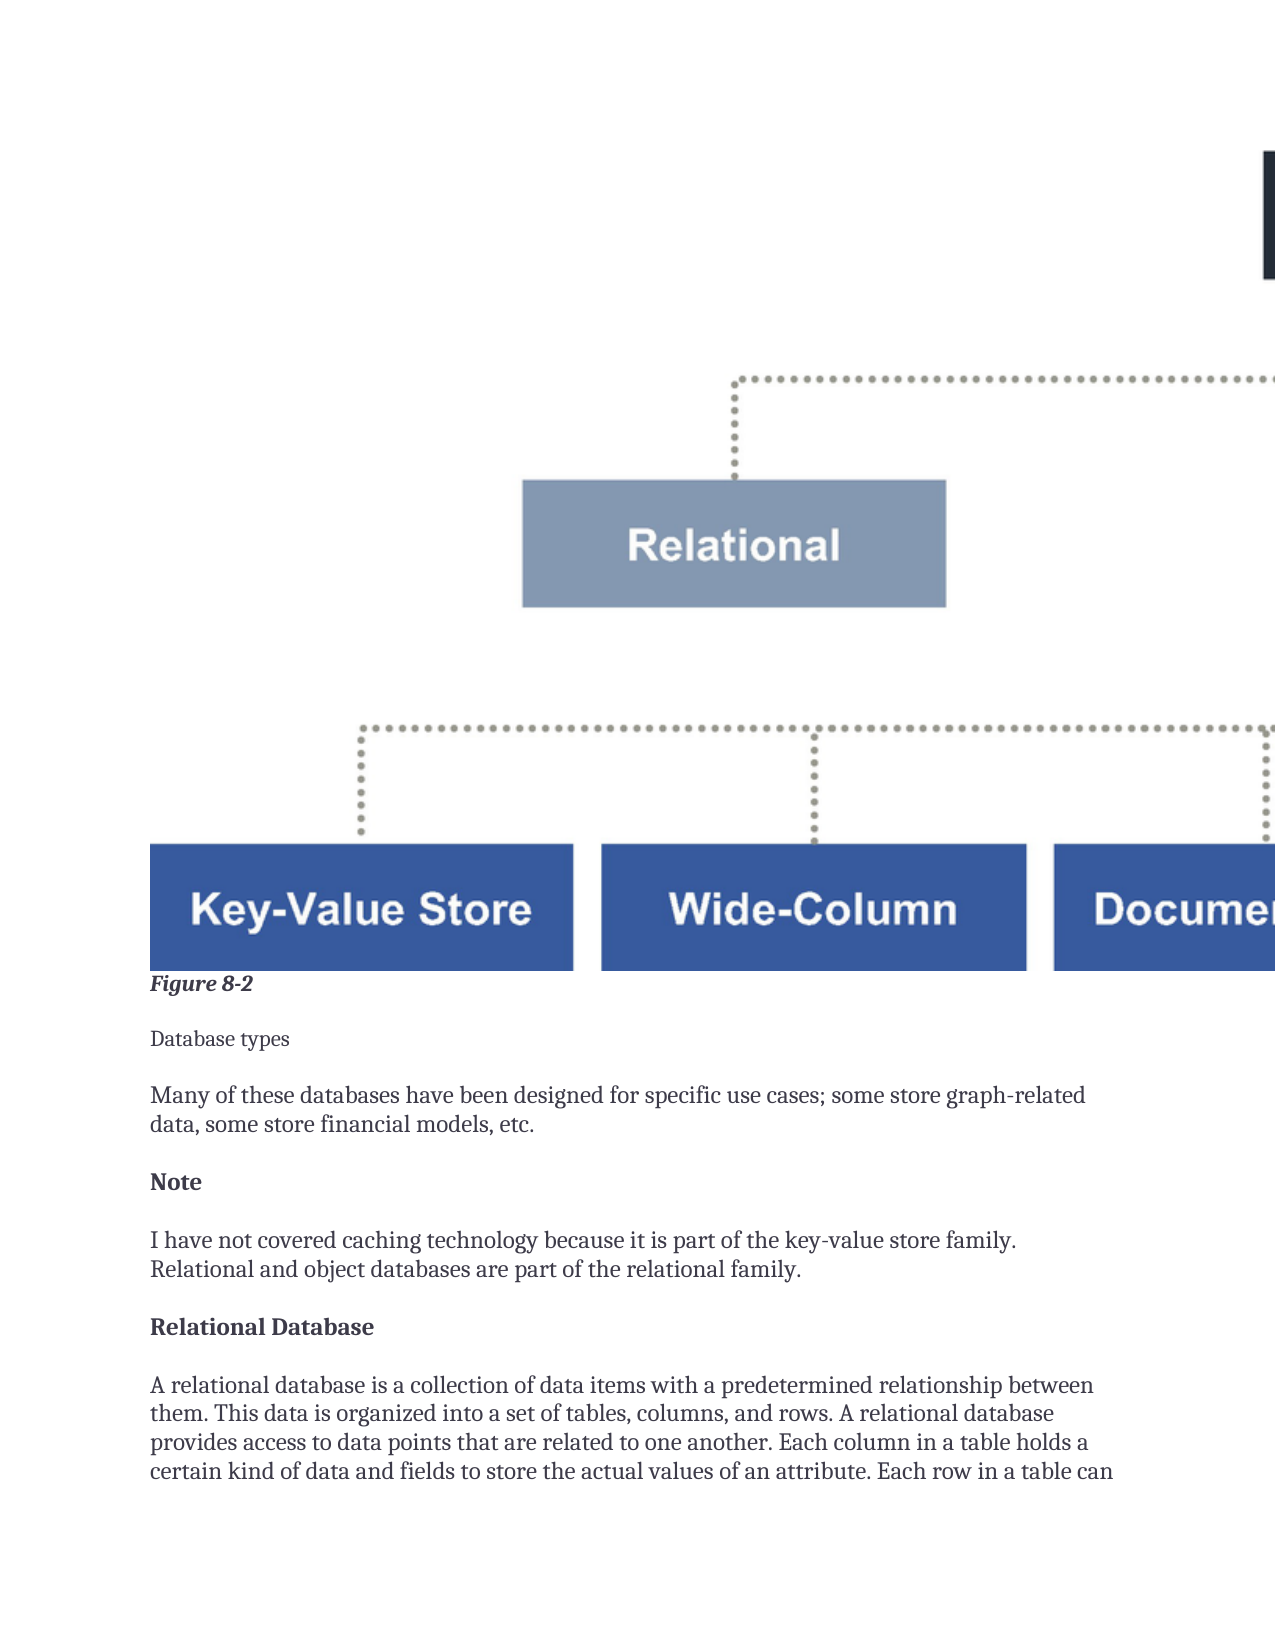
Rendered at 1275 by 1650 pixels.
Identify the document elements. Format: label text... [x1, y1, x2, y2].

picture [150, 150, 1275, 971]
text Relational Database [150, 1313, 1125, 1341]
text Database types [150, 1026, 1125, 1052]
text Note [150, 1168, 1125, 1197]
text I have not covered caching technology because it is part of the key-value store family. Relational and object databases are part of the relational family. [150, 1226, 1125, 1283]
text Many of these databases have been designed for specific use cases; some store graph-related data, some store financial models, etc. [150, 1081, 1125, 1139]
text Figure 8-2 [150, 971, 1125, 997]
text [150, 1371, 1125, 1486]
